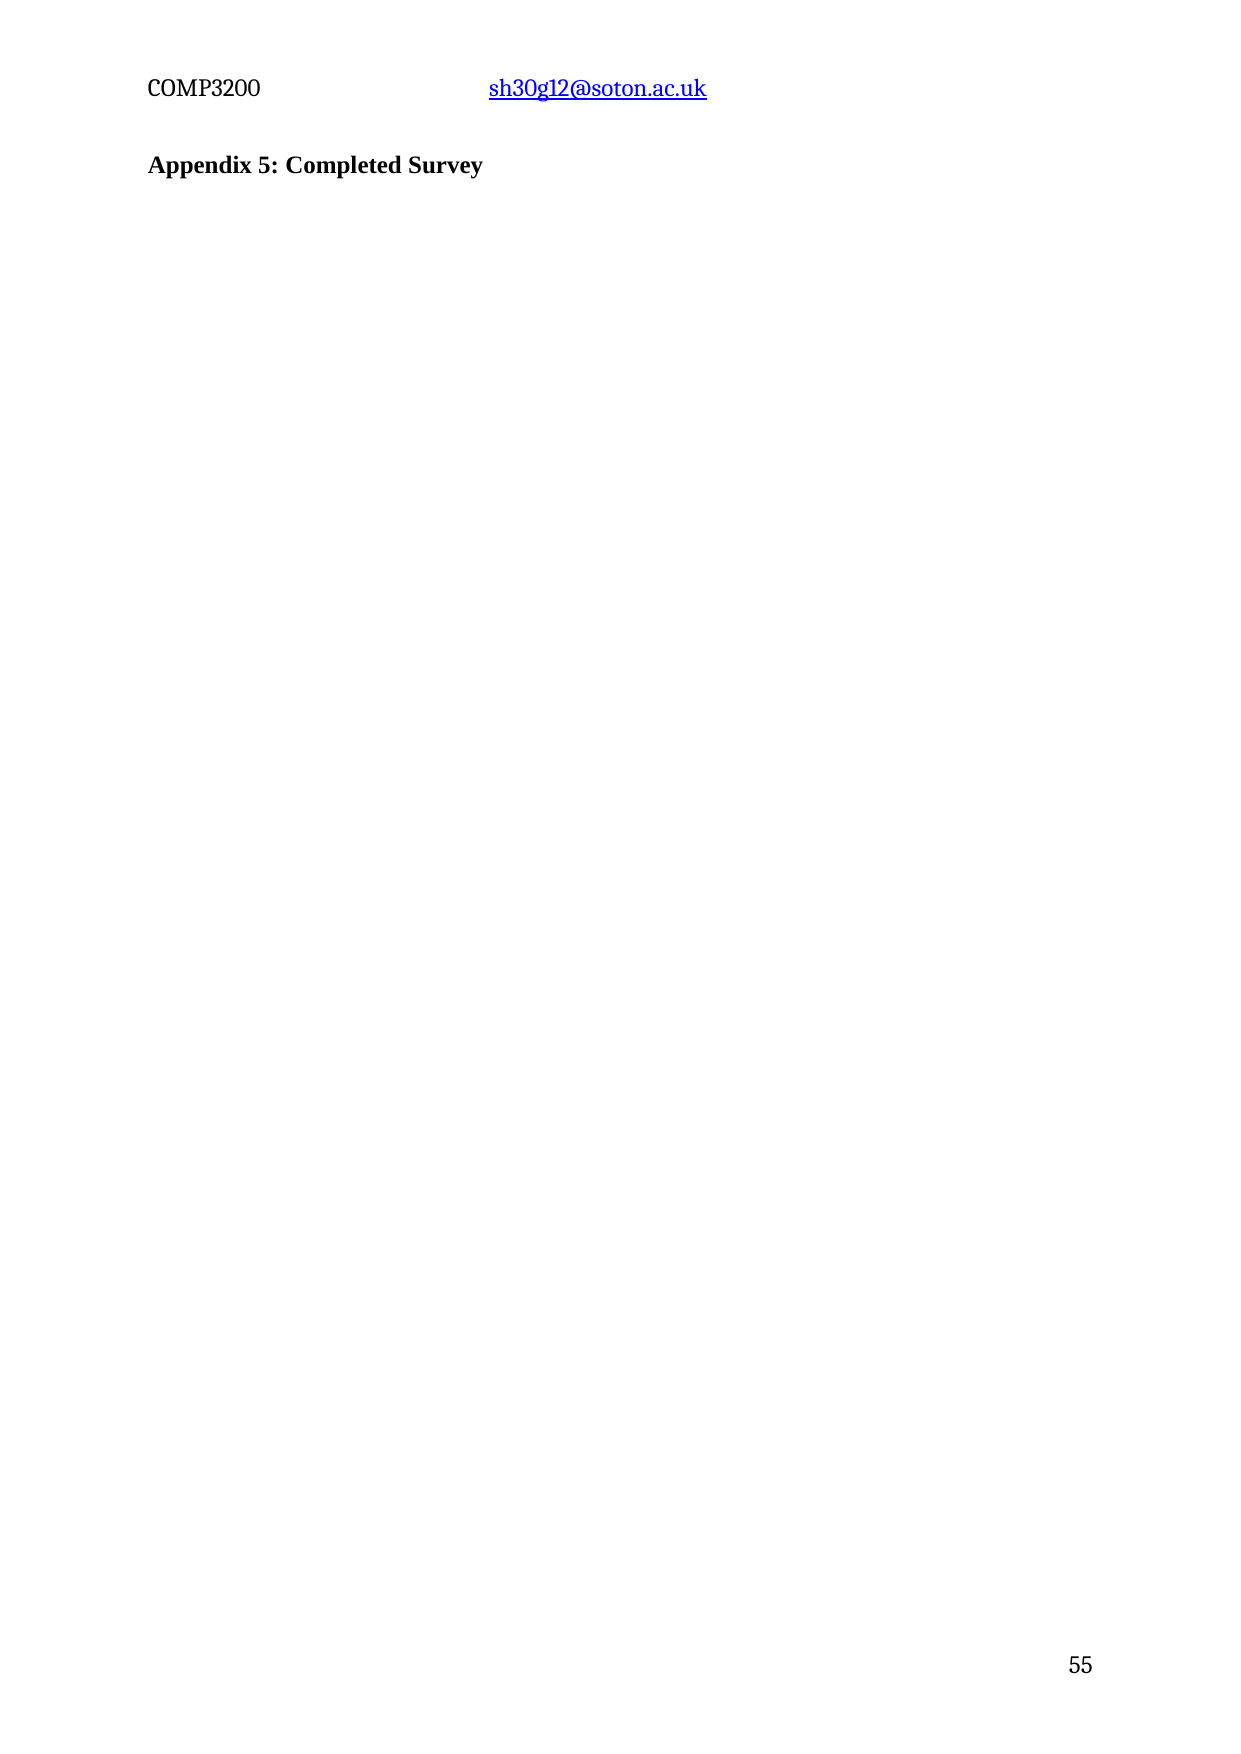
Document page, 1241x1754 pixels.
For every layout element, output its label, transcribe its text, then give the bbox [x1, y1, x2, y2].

text Appendix 5: Completed Survey [103, 150, 1092, 179]
